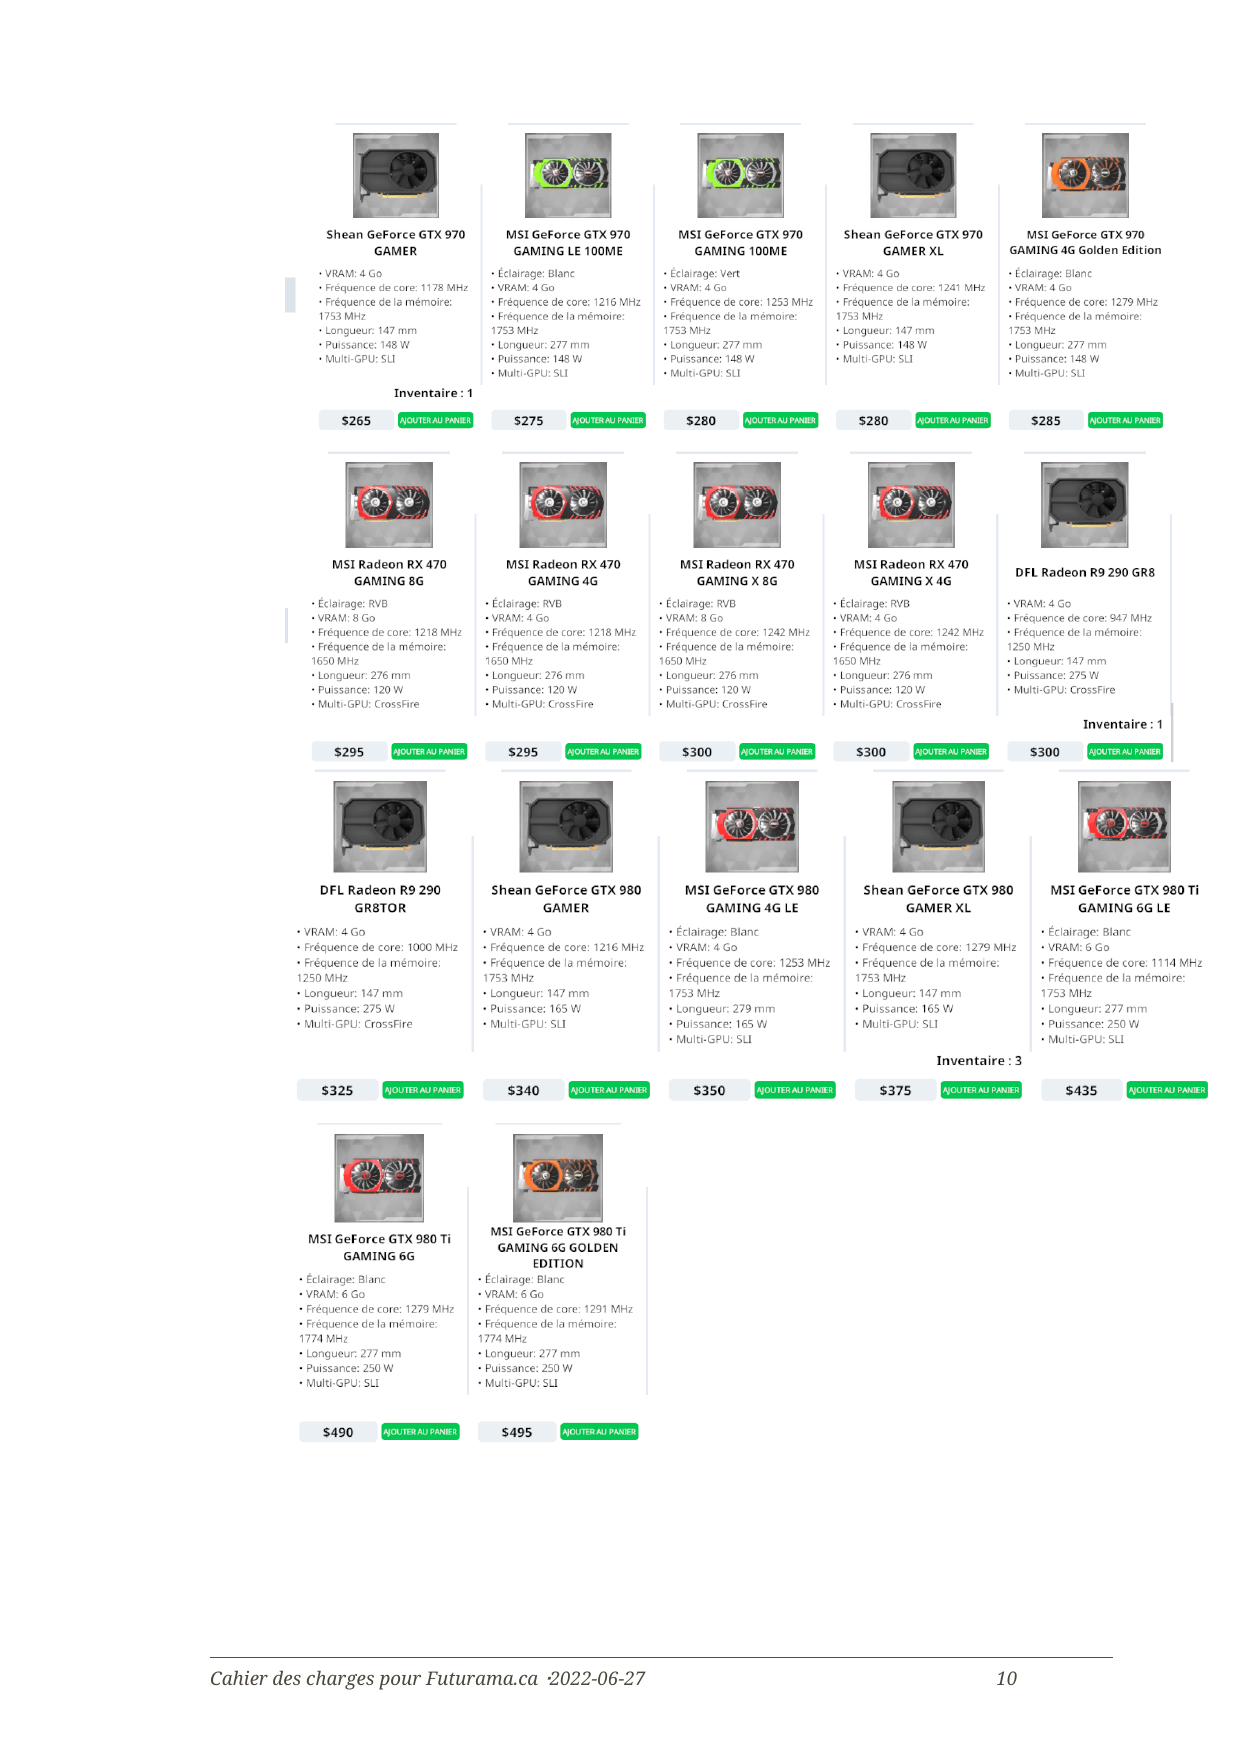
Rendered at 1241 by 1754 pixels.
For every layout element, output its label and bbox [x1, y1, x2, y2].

picture [285, 764, 1210, 1113]
picture [285, 112, 1167, 443]
picture [285, 1115, 671, 1445]
picture [285, 445, 1174, 762]
